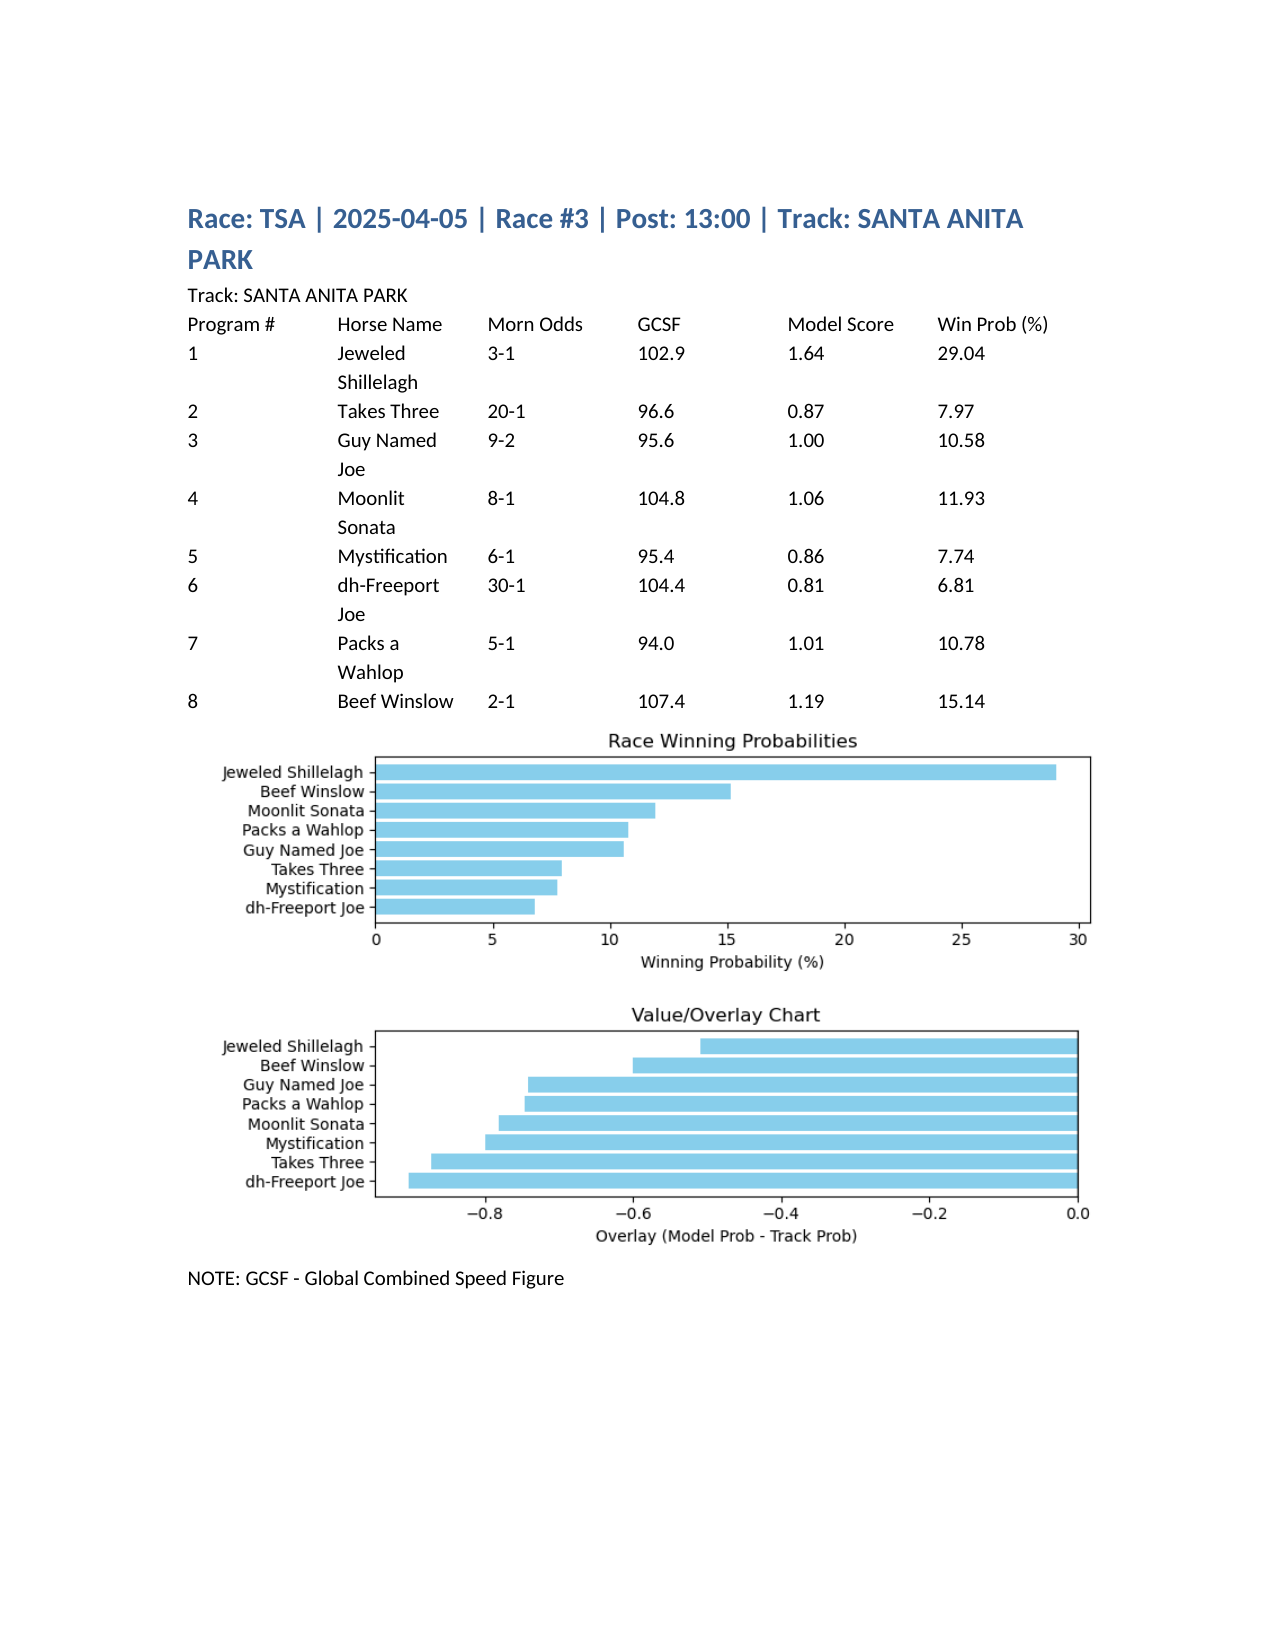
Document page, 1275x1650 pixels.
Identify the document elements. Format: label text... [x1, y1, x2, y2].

picture [206, 717, 1107, 988]
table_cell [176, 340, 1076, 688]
text NOTE: GCSF - Global Combined Speed Figure [187, 1265, 1087, 1290]
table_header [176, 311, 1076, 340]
picture [206, 991, 1107, 1262]
subtitle Race: TSA | 2025-04-05 | Race #3 | Post: 13:00 | Track: SANTA ANITA PARK [187, 200, 1087, 277]
text Track: SANTA ANITA PARK [187, 282, 1087, 307]
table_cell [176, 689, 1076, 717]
